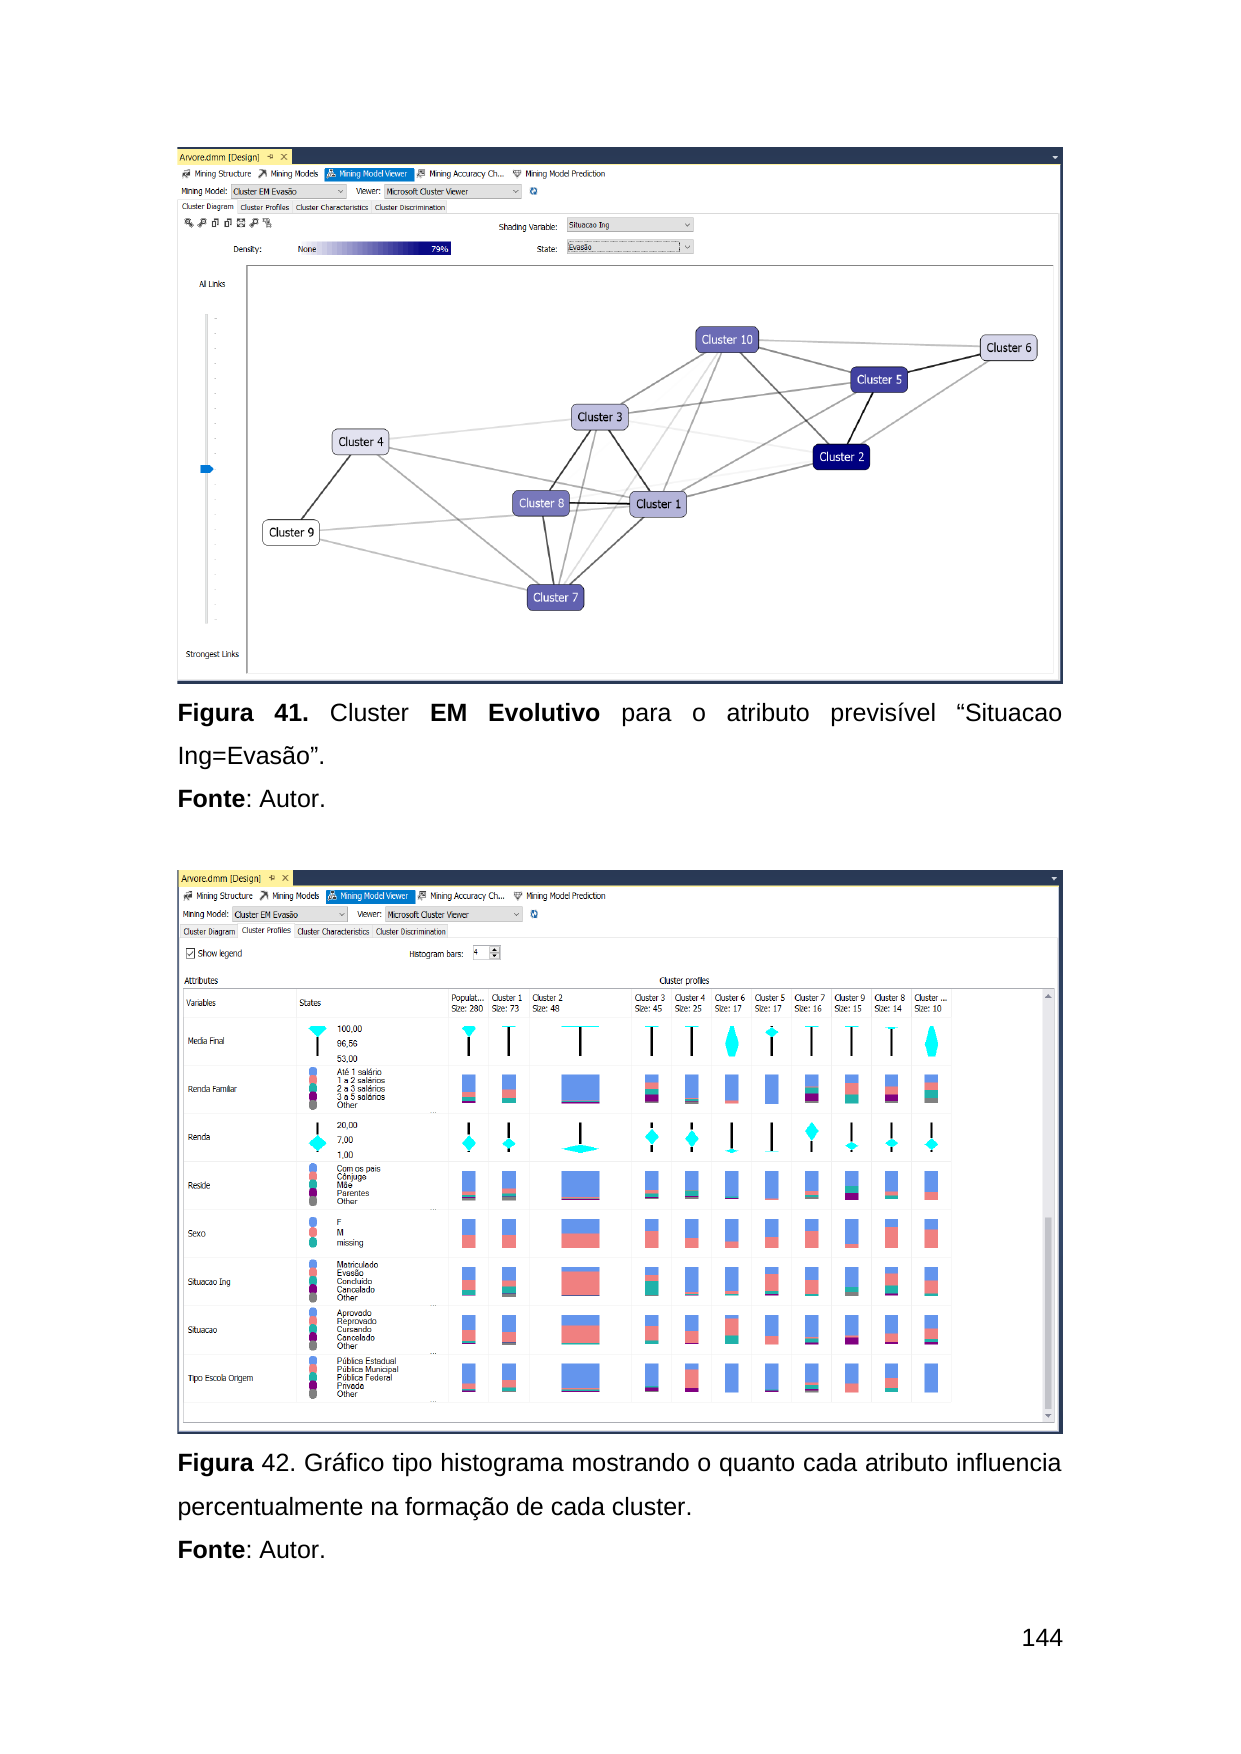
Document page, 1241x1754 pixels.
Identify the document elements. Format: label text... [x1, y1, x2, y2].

picture [177, 870, 1063, 1434]
text Fonte: Autor. [177, 784, 1063, 813]
text Figura 42. Gráfico tipo histograma mostrando o quanto cada atributo influencia percentualmente na formação de cada cluster. [177, 1448, 1063, 1520]
text Figura 41. Cluster EM Evolutivo para o atributo previsível “Situacao Ing=Evasão”. [177, 698, 1063, 769]
text Fonte: Autor. [177, 1534, 1063, 1563]
picture [177, 147, 1063, 684]
